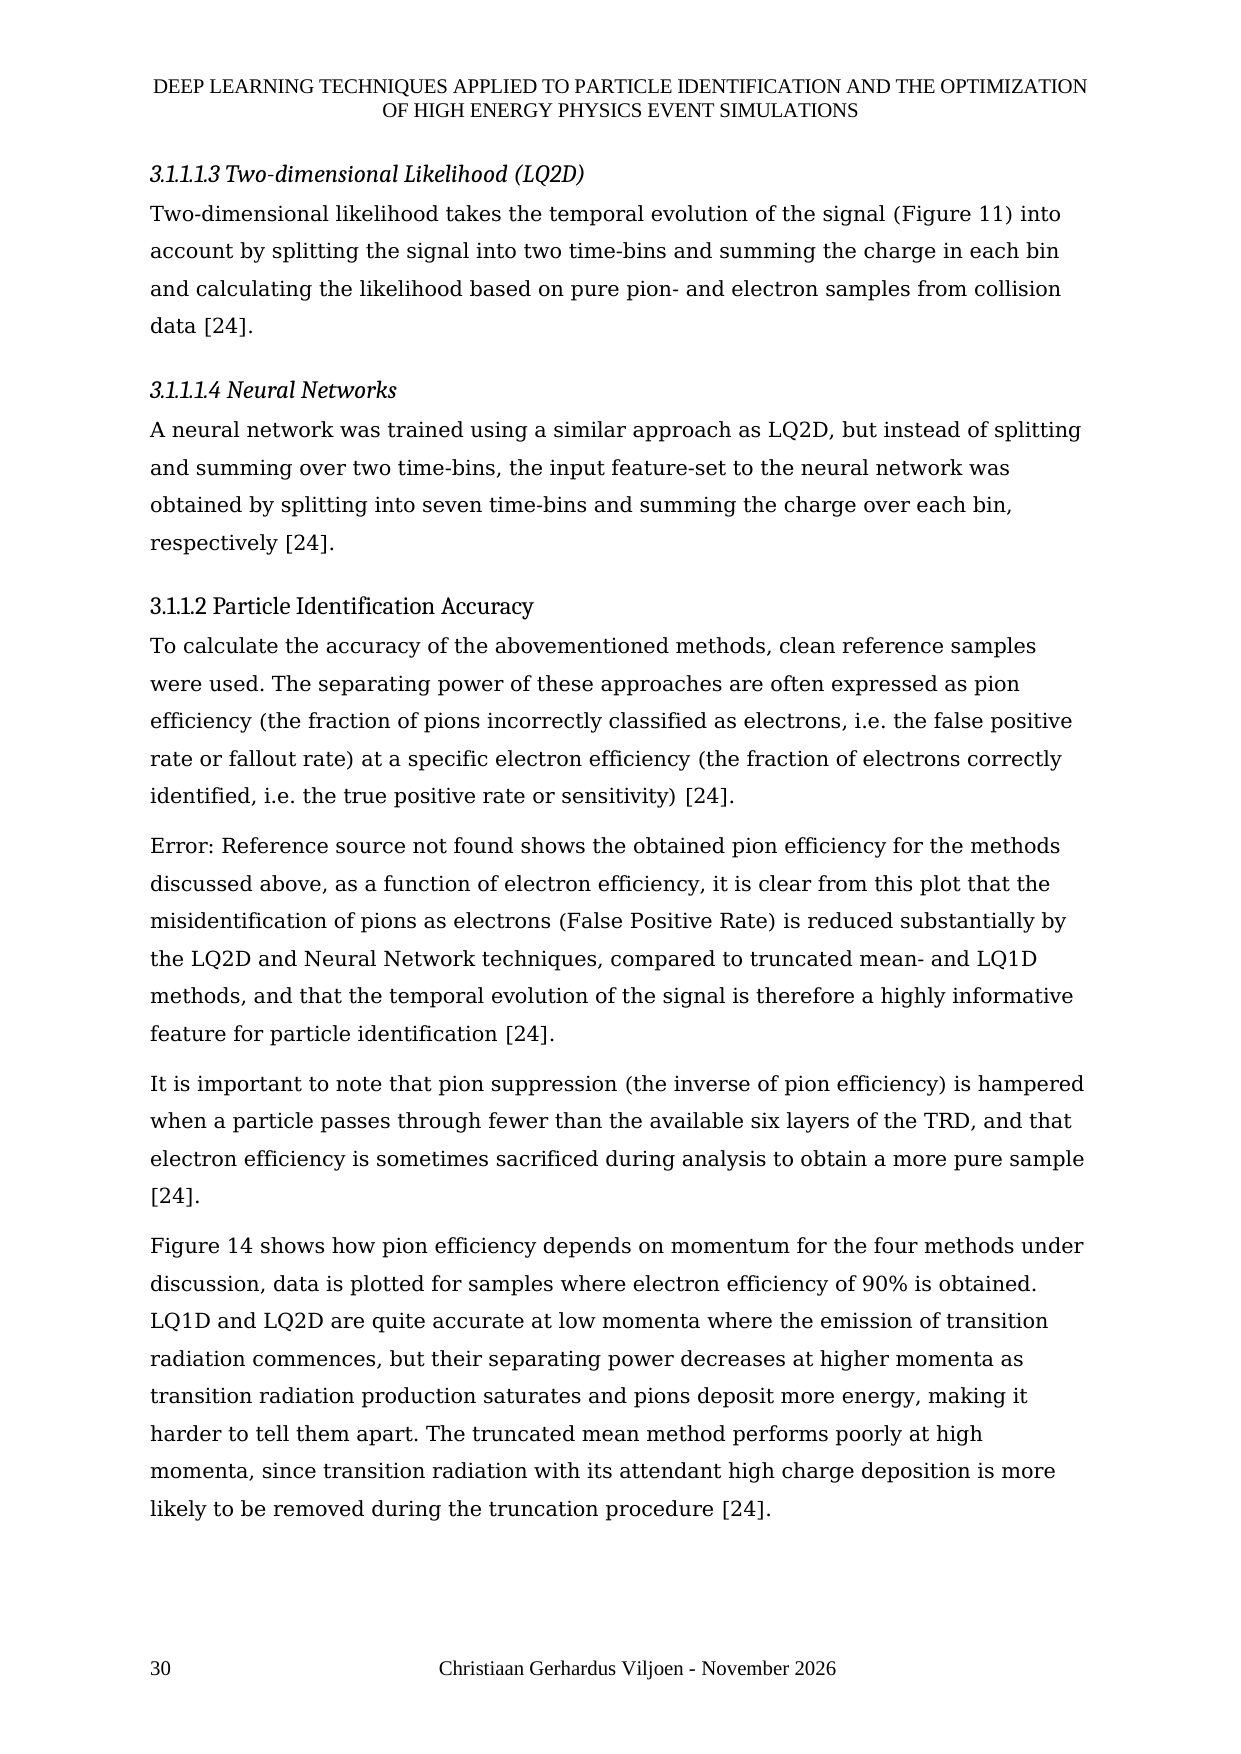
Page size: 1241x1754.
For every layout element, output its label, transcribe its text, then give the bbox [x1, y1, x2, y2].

text Figure 16 shows how pion efficiency depends on momentum for the four methods under discussion, data is plotted for samples where electron efficiency of 90% is obtained. LQ1D and LQ2D are quite accurate at low momenta where the emission of transition radiation commences, but their separating power decreases at higher momenta as transition radiation production saturates and pions deposit more energy, making it harder to tell them apart. The truncated mean method performs poorly at high momenta, since transition radiation with its attendant high charge deposition is more likely to be removed during the truncation procedure . [150, 1233, 1090, 1521]
text It is important to note that pion suppression (the inverse of pion efficiency) is hampered when a particle passes through fewer than the available six layers of the TRD, and that electron efficiency is sometimes sacrificed during analysis to obtain a more pure sample . [150, 1071, 1090, 1208]
text Two-dimensional likelihood takes the temporal evolution of the signal (Figure 13) into account by splitting the signal into two time-bins and summing the charge in each bin and calculating the likelihood based on pure pion- and electron samples from collision data . [150, 201, 1090, 338]
text A neural network was trained using a similar approach as LQ2D, but instead of splitting and summing over two time-bins, the input feature-set to the neural network was obtained by splitting into seven time-bins and summing the charge over each bin, respectively . [150, 417, 1090, 554]
text Error! Reference source not found. shows the obtained pion efficiency for the methods discussed above, as a function of electron efficiency, it is clear from this plot that the misidentification of pions as electrons (False Positive Rate) is reduced substantially by the LQ2D and Neural Network techniques, compared to truncated mean- and LQ1D methods, and that the temporal evolution of the signal is therefore a highly informative feature for particle identification . [150, 833, 1090, 1046]
subtitle Two-dimensional Likelihood (LQ2D) [150, 159, 1090, 188]
subtitle Neural Networks [150, 376, 1090, 404]
subtitle Particle Identification Accuracy [150, 592, 1090, 621]
text To calculate the accuracy of the abovementioned methods, clean reference samples were used. The separating power of these approaches are often expressed as pion efficiency (the fraction of pions incorrectly classified as electrons, i.e. the false positive rate or fallout rate) at a specific electron efficiency (the fraction of electrons correctly identified, i.e. the true positive rate or sensitivity) . [150, 633, 1090, 808]
